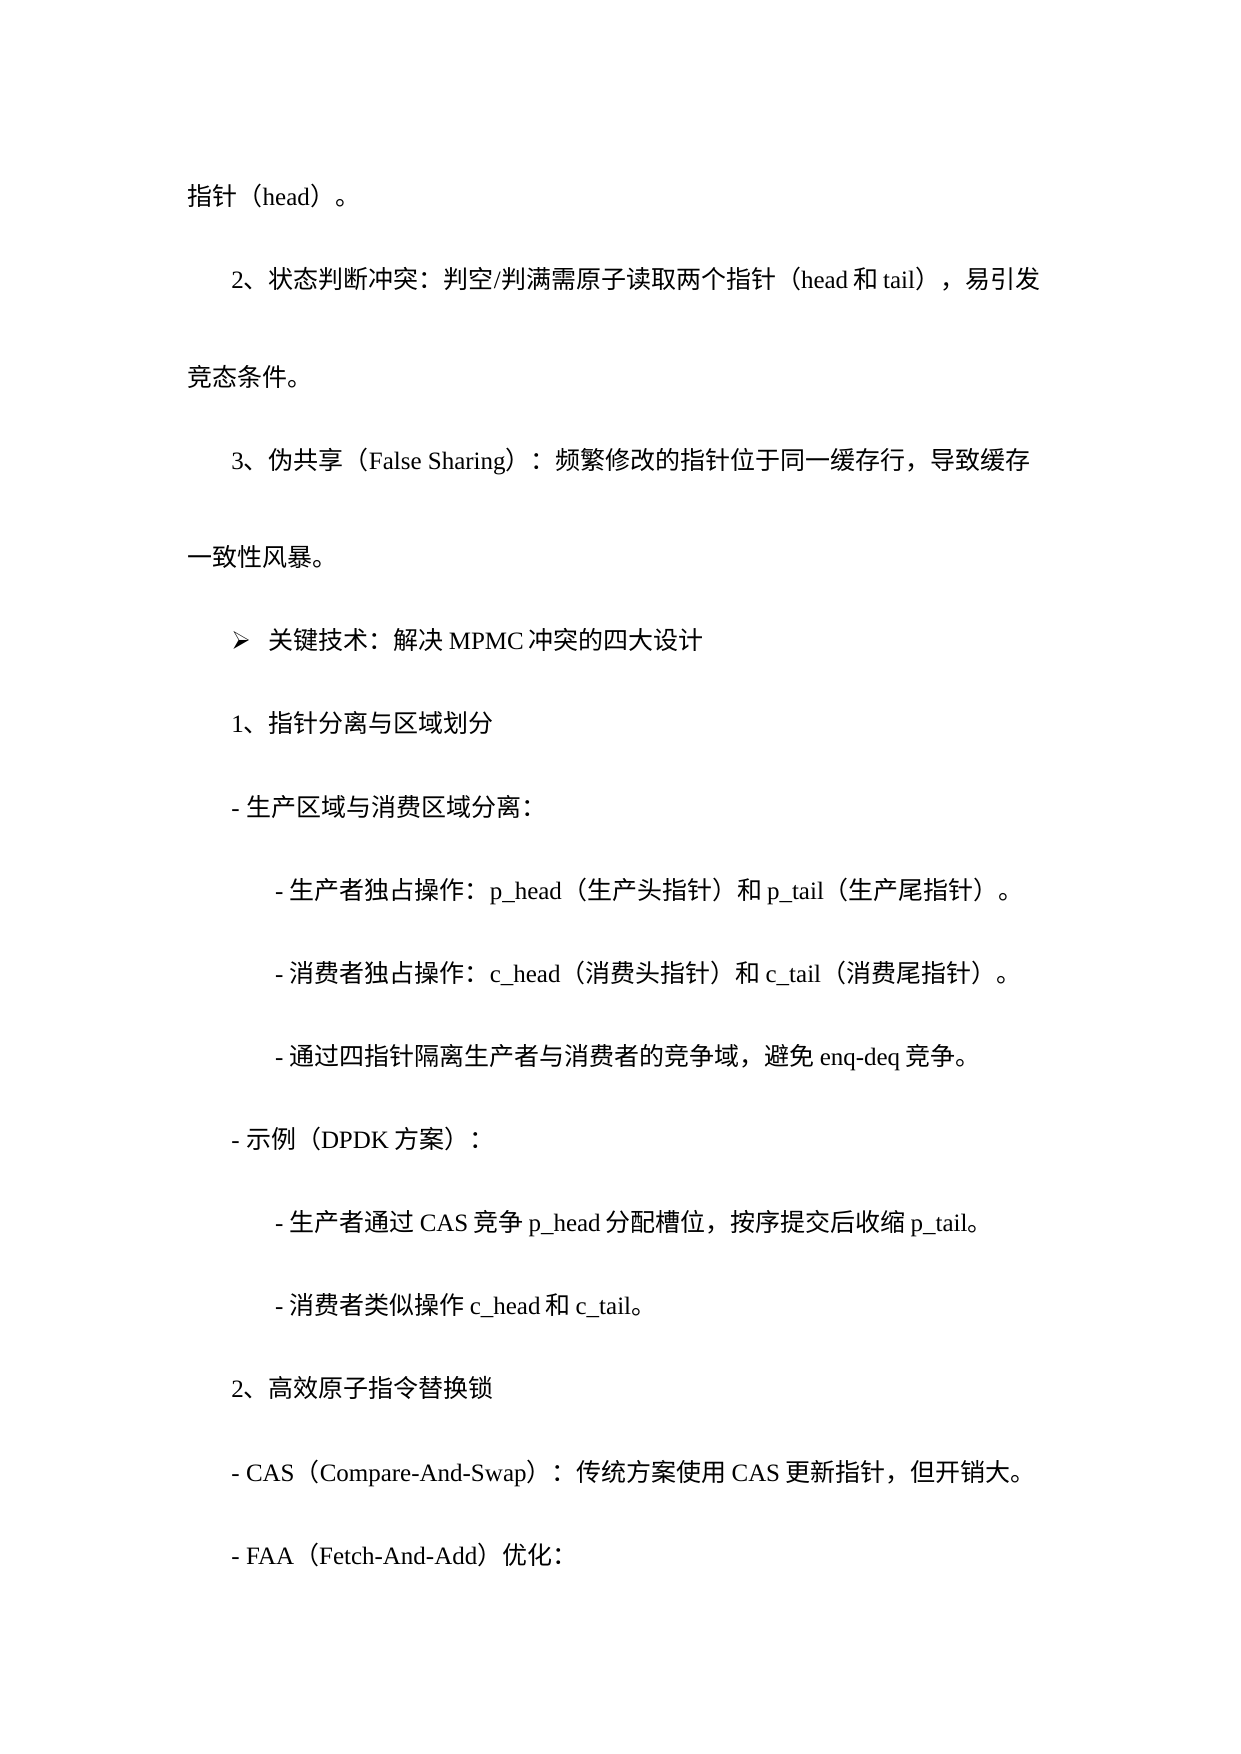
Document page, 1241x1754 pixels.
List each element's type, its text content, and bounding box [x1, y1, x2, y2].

text - 消费者类似操作c_head和c_tail。 [231, 1271, 1053, 1336]
text - 消费者独占操作：c_head（消费头指针）和c_tail（消费尾指针）。 [231, 939, 1053, 1004]
text - 生产区域与消费区域分离： [187, 773, 1053, 838]
text 2、状态判断冲突：判空/判满需原子读取两个指针（head和tail），易引发竞态条件。 [187, 245, 1053, 408]
text 1、指针分离与区域划分 [187, 689, 1053, 754]
text - 生产者独占操作：p_head（生产头指针）和p_tail（生产尾指针）。 [231, 856, 1053, 921]
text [187, 162, 1053, 227]
text 3、伪共享（False Sharing）：频繁修改的指针位于同一缓存行，导致缓存一致性风暴。 [187, 426, 1053, 588]
text - CAS（Compare-And-Swap）：传统方案使用CAS更新指针，但开销大。 [187, 1438, 1053, 1503]
text - 示例（DPDK方案）： [187, 1105, 1053, 1170]
text - 通过四指针隔离生产者与消费者的竞争域，避免enq-deq竞争。 [231, 1022, 1053, 1087]
text - 生产者通过CAS竞争p_head分配槽位，按序提交后收缩p_tail。 [231, 1188, 1053, 1253]
text - FAA（Fetch-And-Add）优化： [187, 1521, 1053, 1586]
list 关键技术：解决MPMC冲突的四大设计 [231, 606, 1053, 671]
text 2、高效原子指令替换锁 [187, 1354, 1053, 1419]
